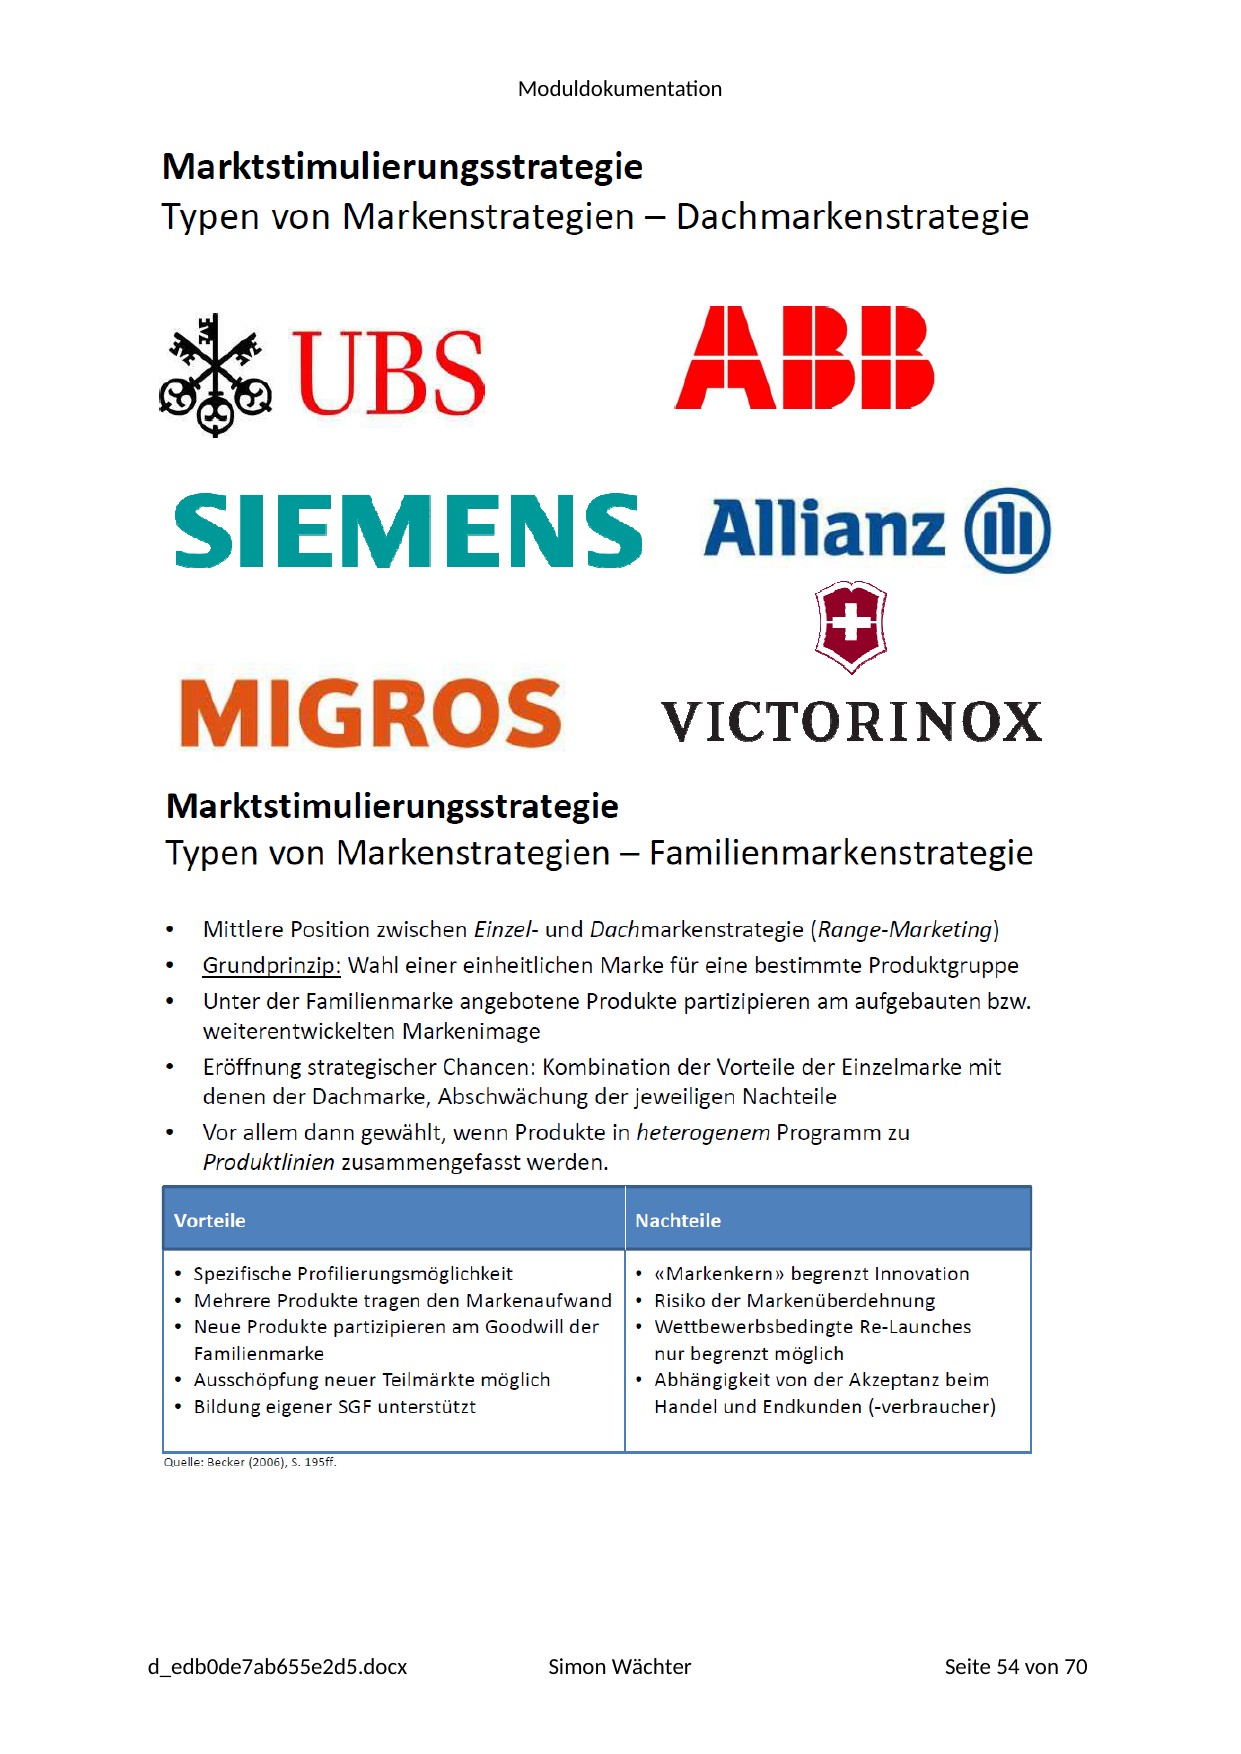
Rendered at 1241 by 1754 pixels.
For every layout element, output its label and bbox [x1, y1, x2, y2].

picture [147, 786, 1093, 1474]
picture [147, 147, 1093, 767]
